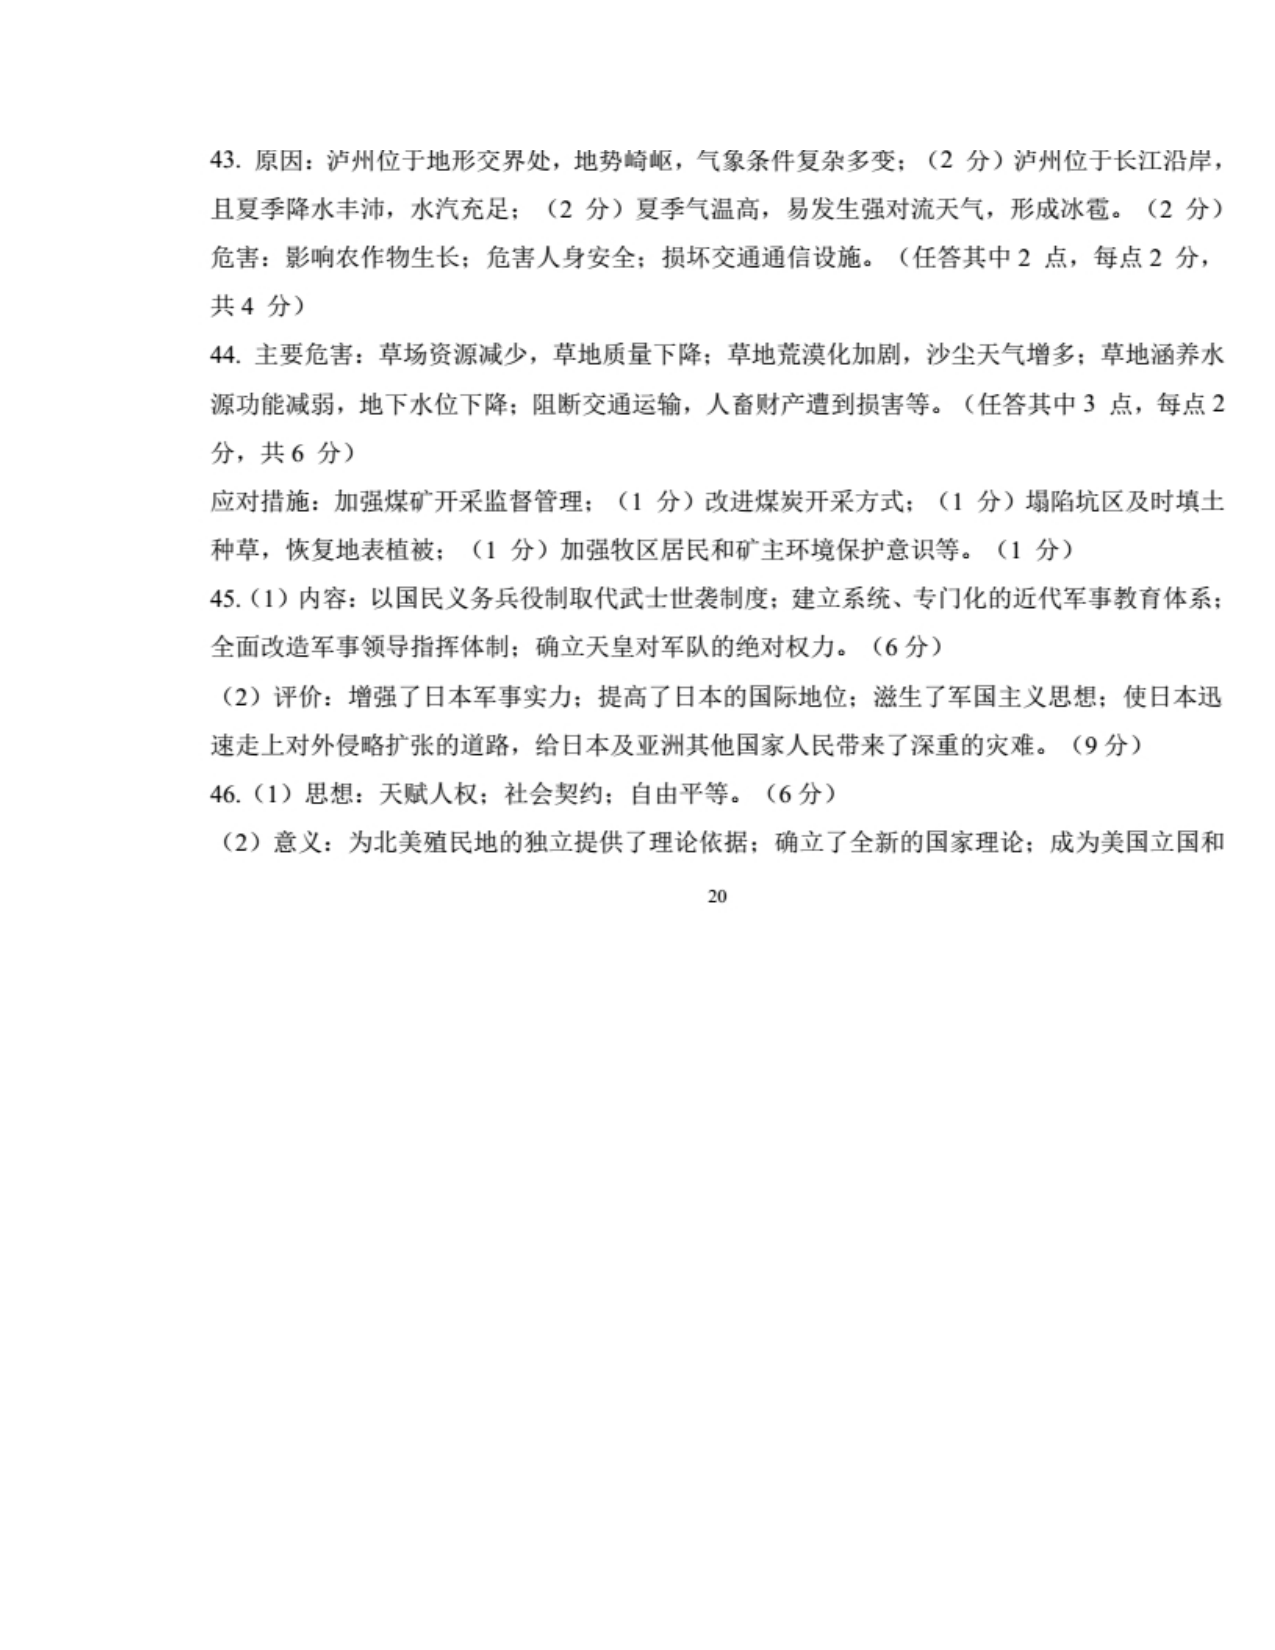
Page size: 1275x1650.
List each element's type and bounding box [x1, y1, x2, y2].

picture [187, 150, 1263, 923]
